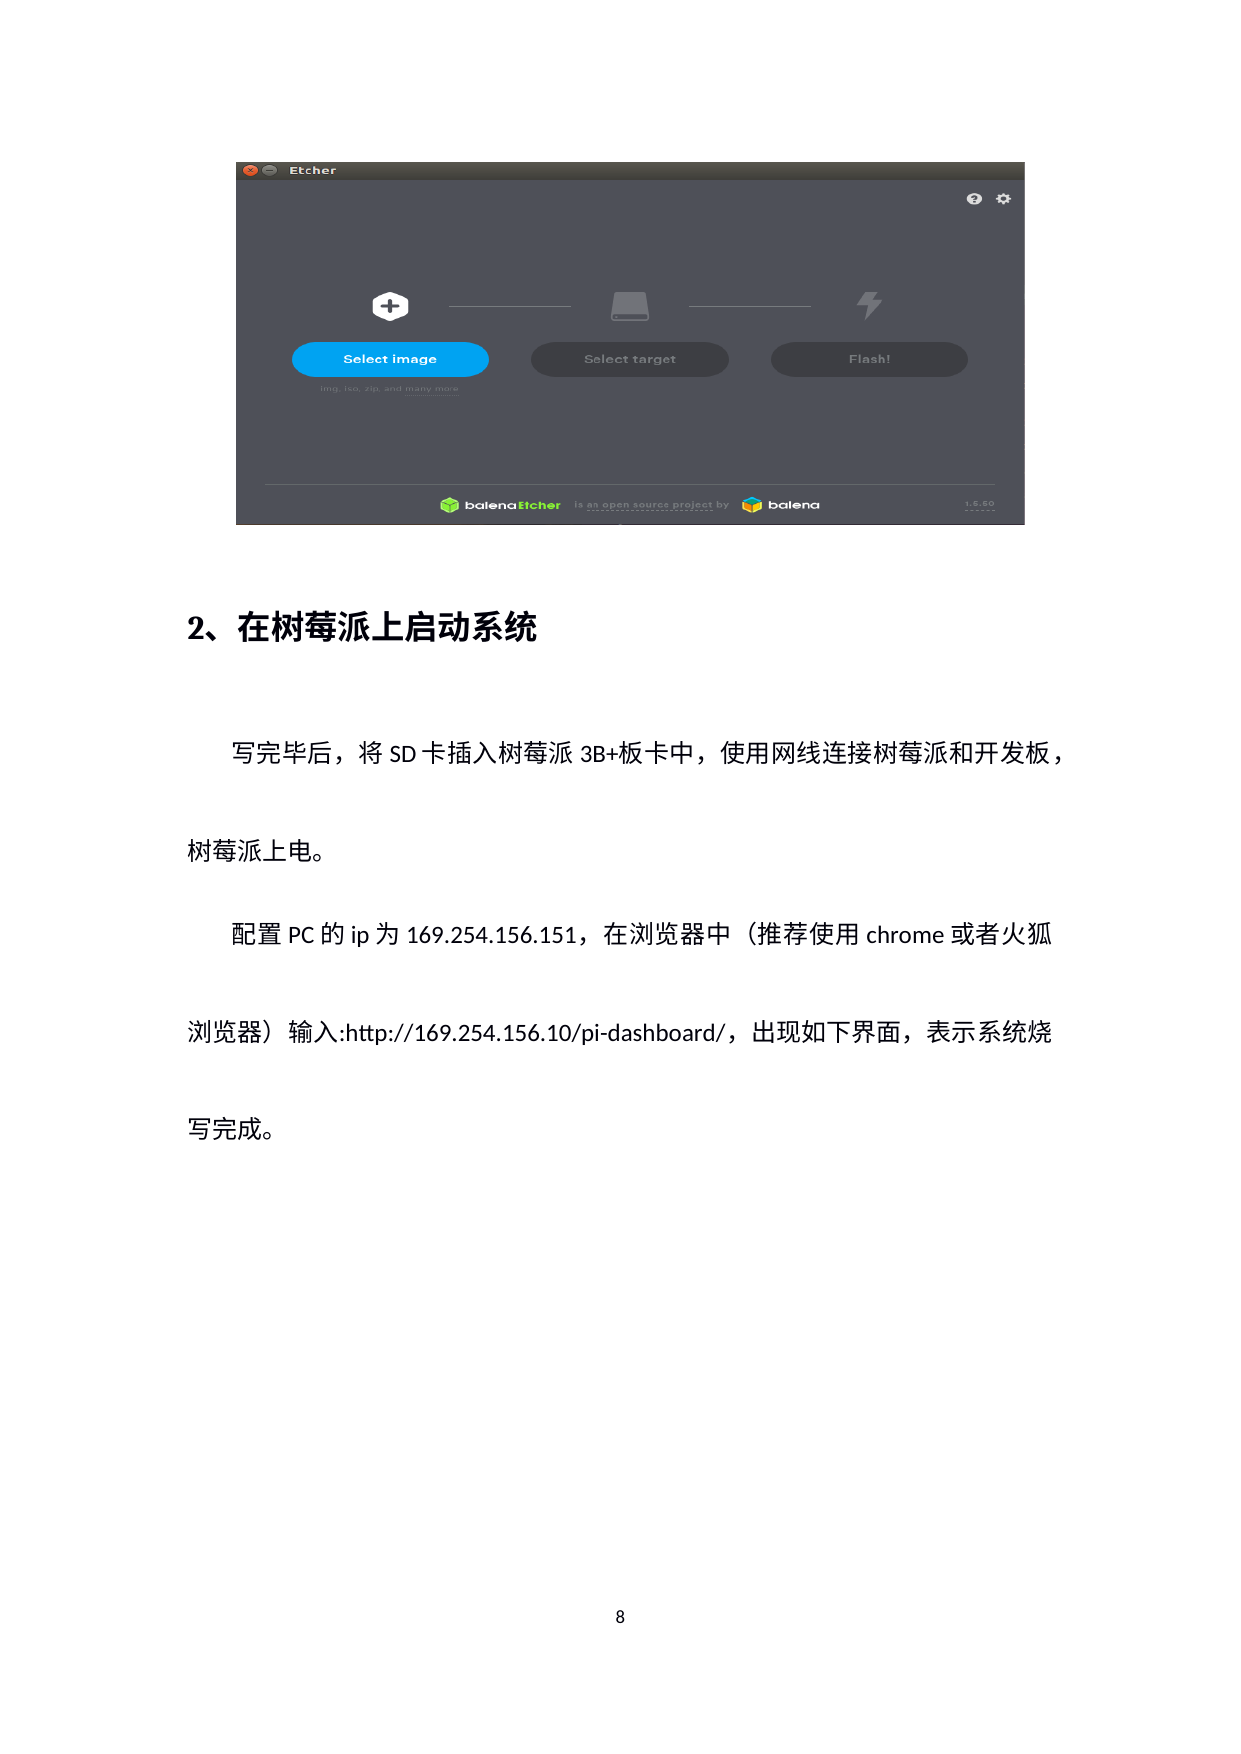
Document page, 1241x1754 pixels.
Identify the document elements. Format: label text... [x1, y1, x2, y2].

subtitle 2、在树莓派上启动系统 [187, 592, 1053, 657]
picture [236, 162, 1025, 525]
text 写完毕后，将SD卡插入树莓派3B+板卡中，使用网线连接树莓派和开发板，树莓派上电。 [187, 719, 1053, 882]
text 配置PC的ip为169.254.156.151，在浏览器中（推荐使用chrome或者火狐浏览器）输入:http://169.254.156.10/pi-dashboard/，出现如下界面，表示系统烧写完成。 [187, 900, 1053, 1160]
